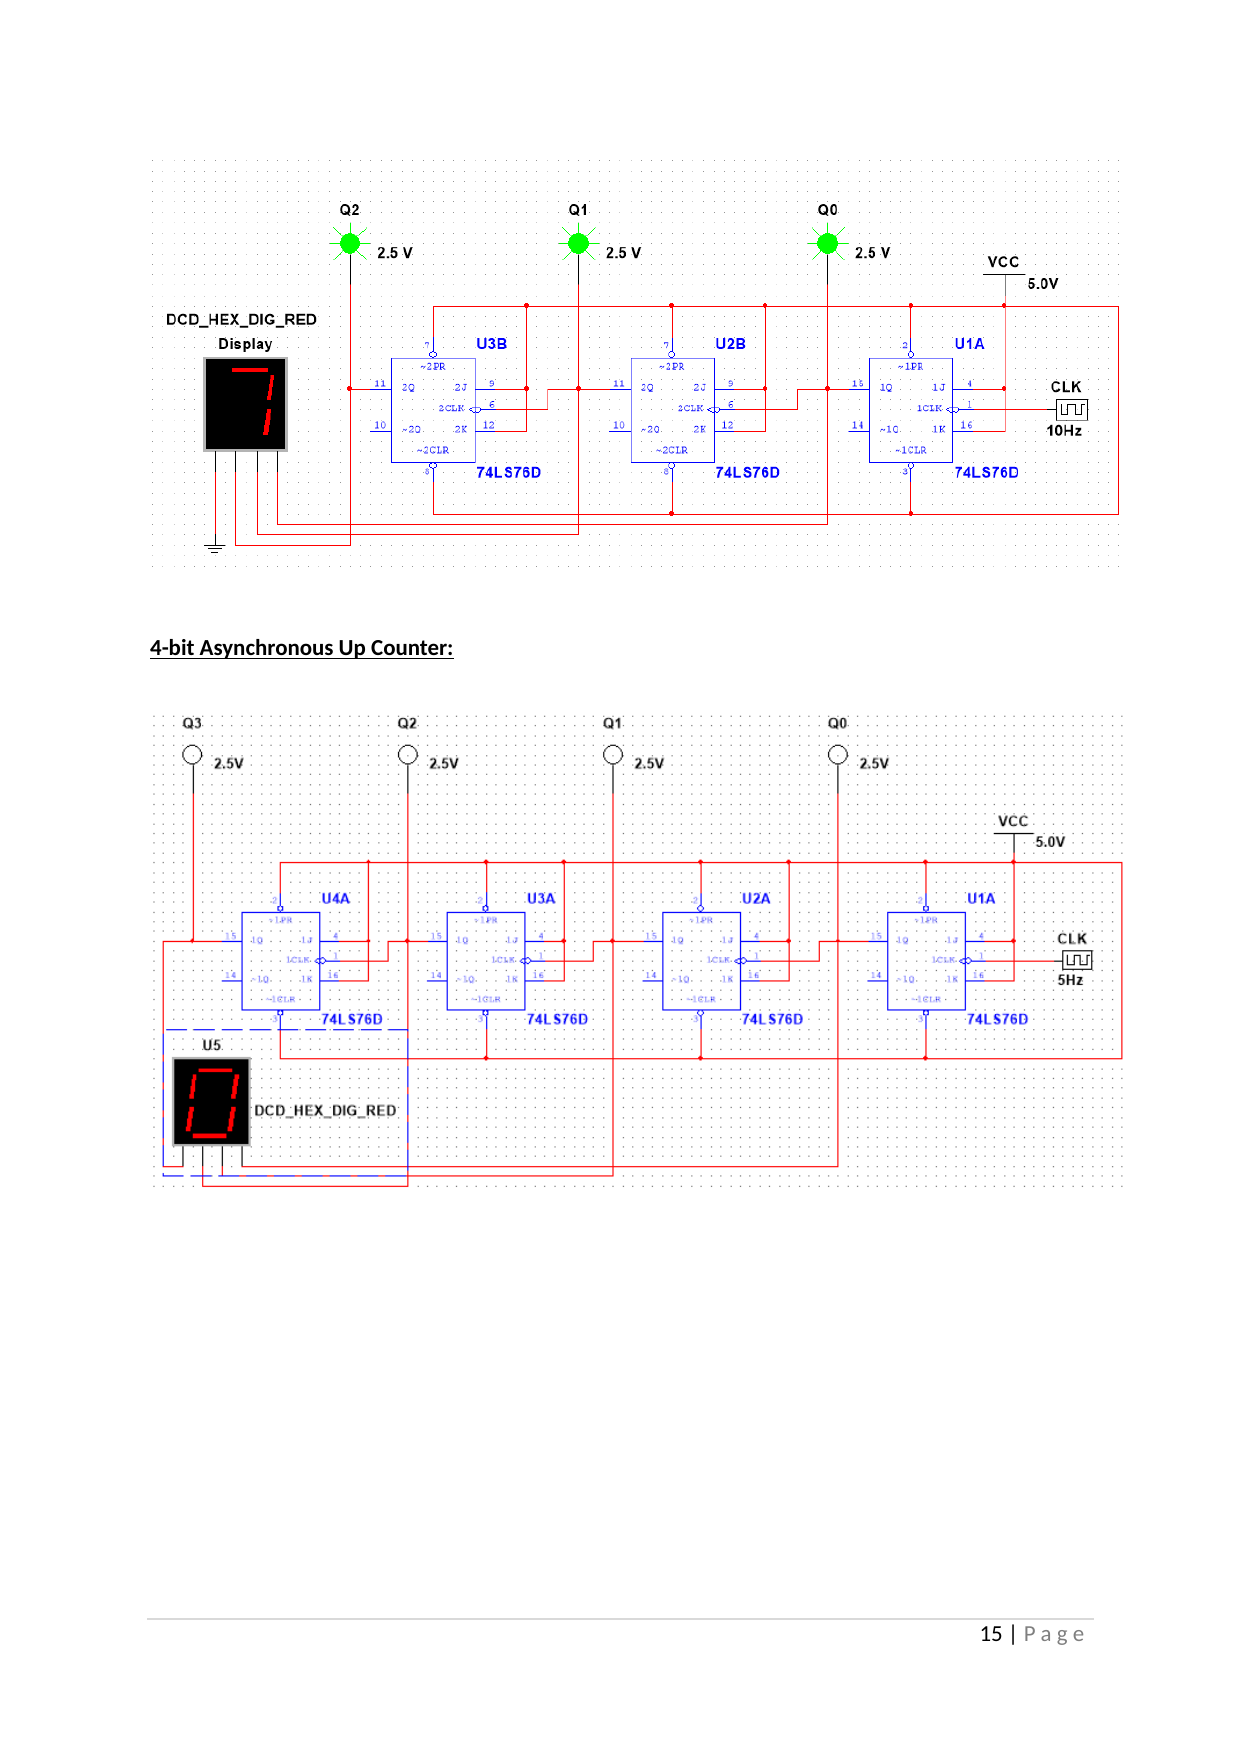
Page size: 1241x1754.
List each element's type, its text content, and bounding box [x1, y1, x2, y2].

picture [150, 150, 1125, 568]
text 4-bit Asynchronous Up Counter: [150, 633, 1103, 662]
picture [150, 710, 1125, 1194]
